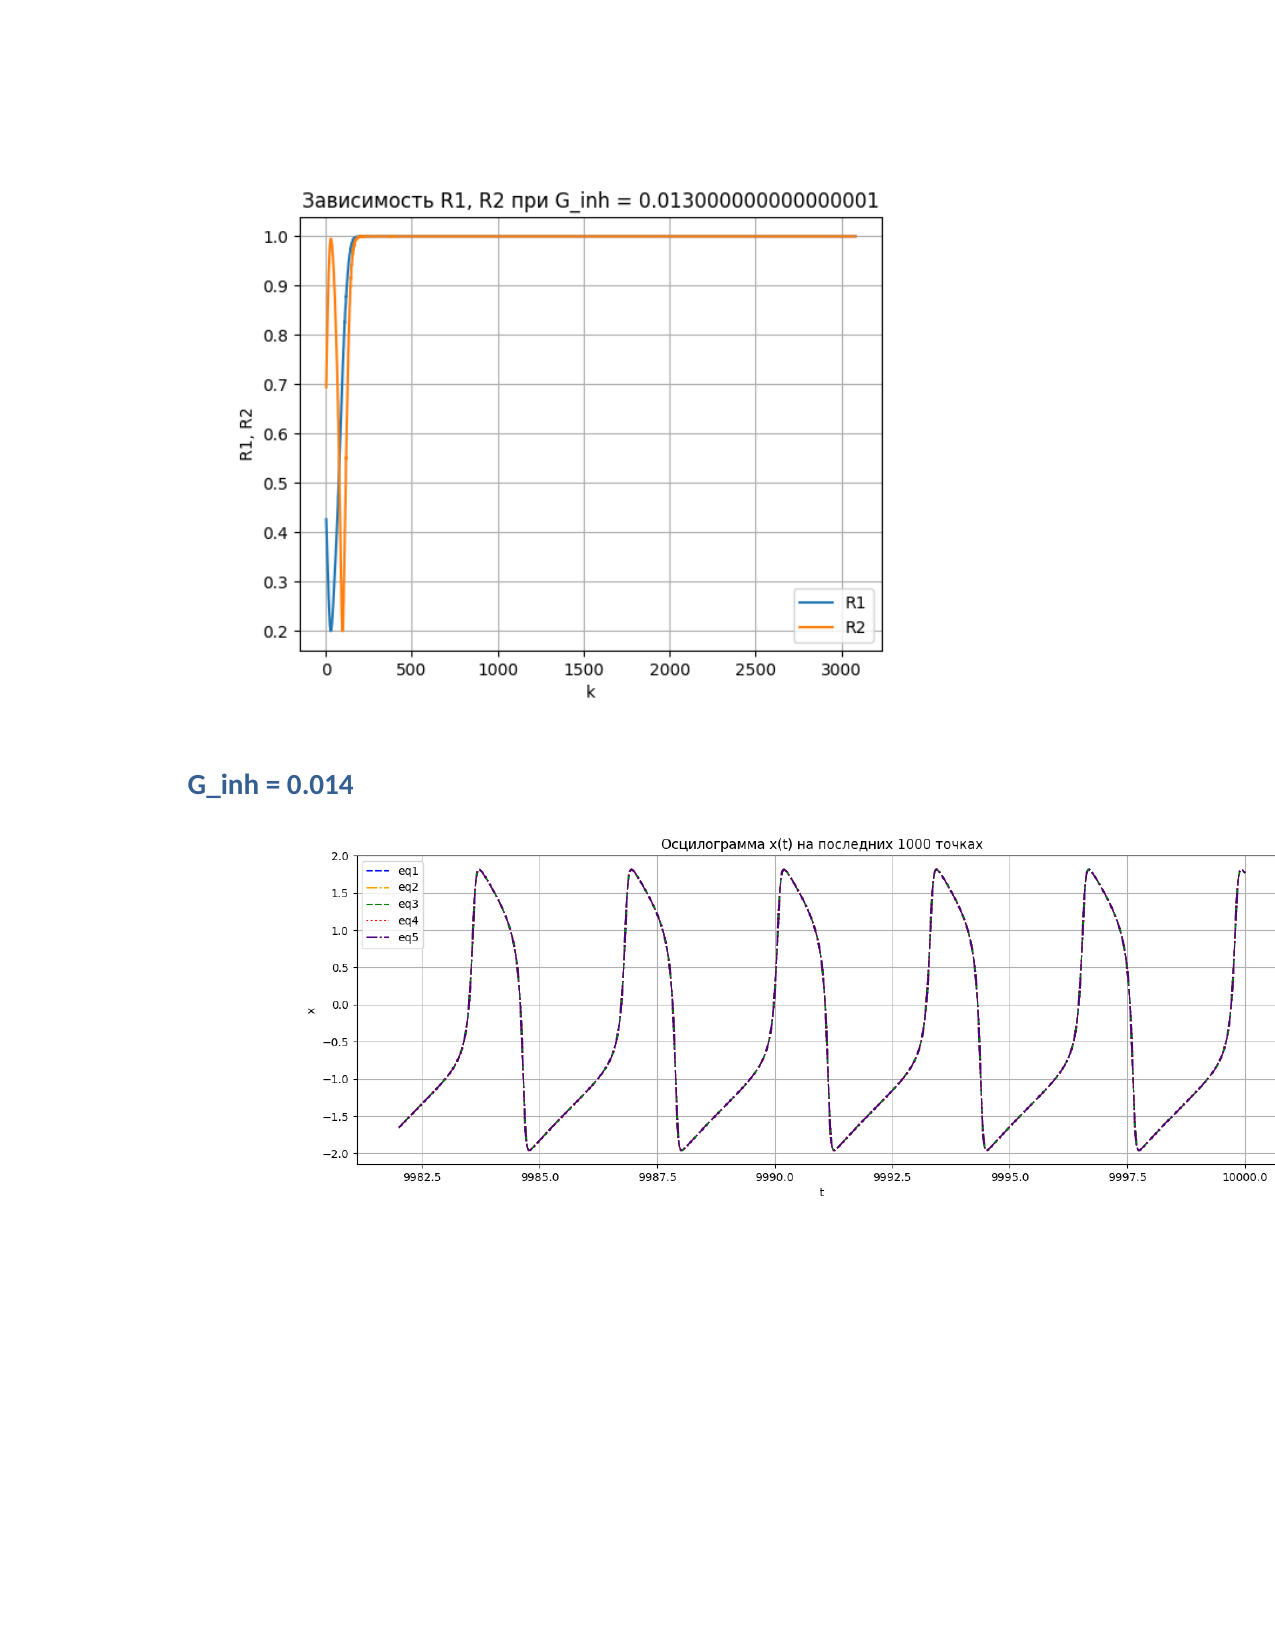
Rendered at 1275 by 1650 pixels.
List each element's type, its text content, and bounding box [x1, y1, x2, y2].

picture [206, 150, 957, 713]
picture [206, 807, 1275, 1208]
subtitle G_inh = 0.014 [187, 766, 1087, 802]
